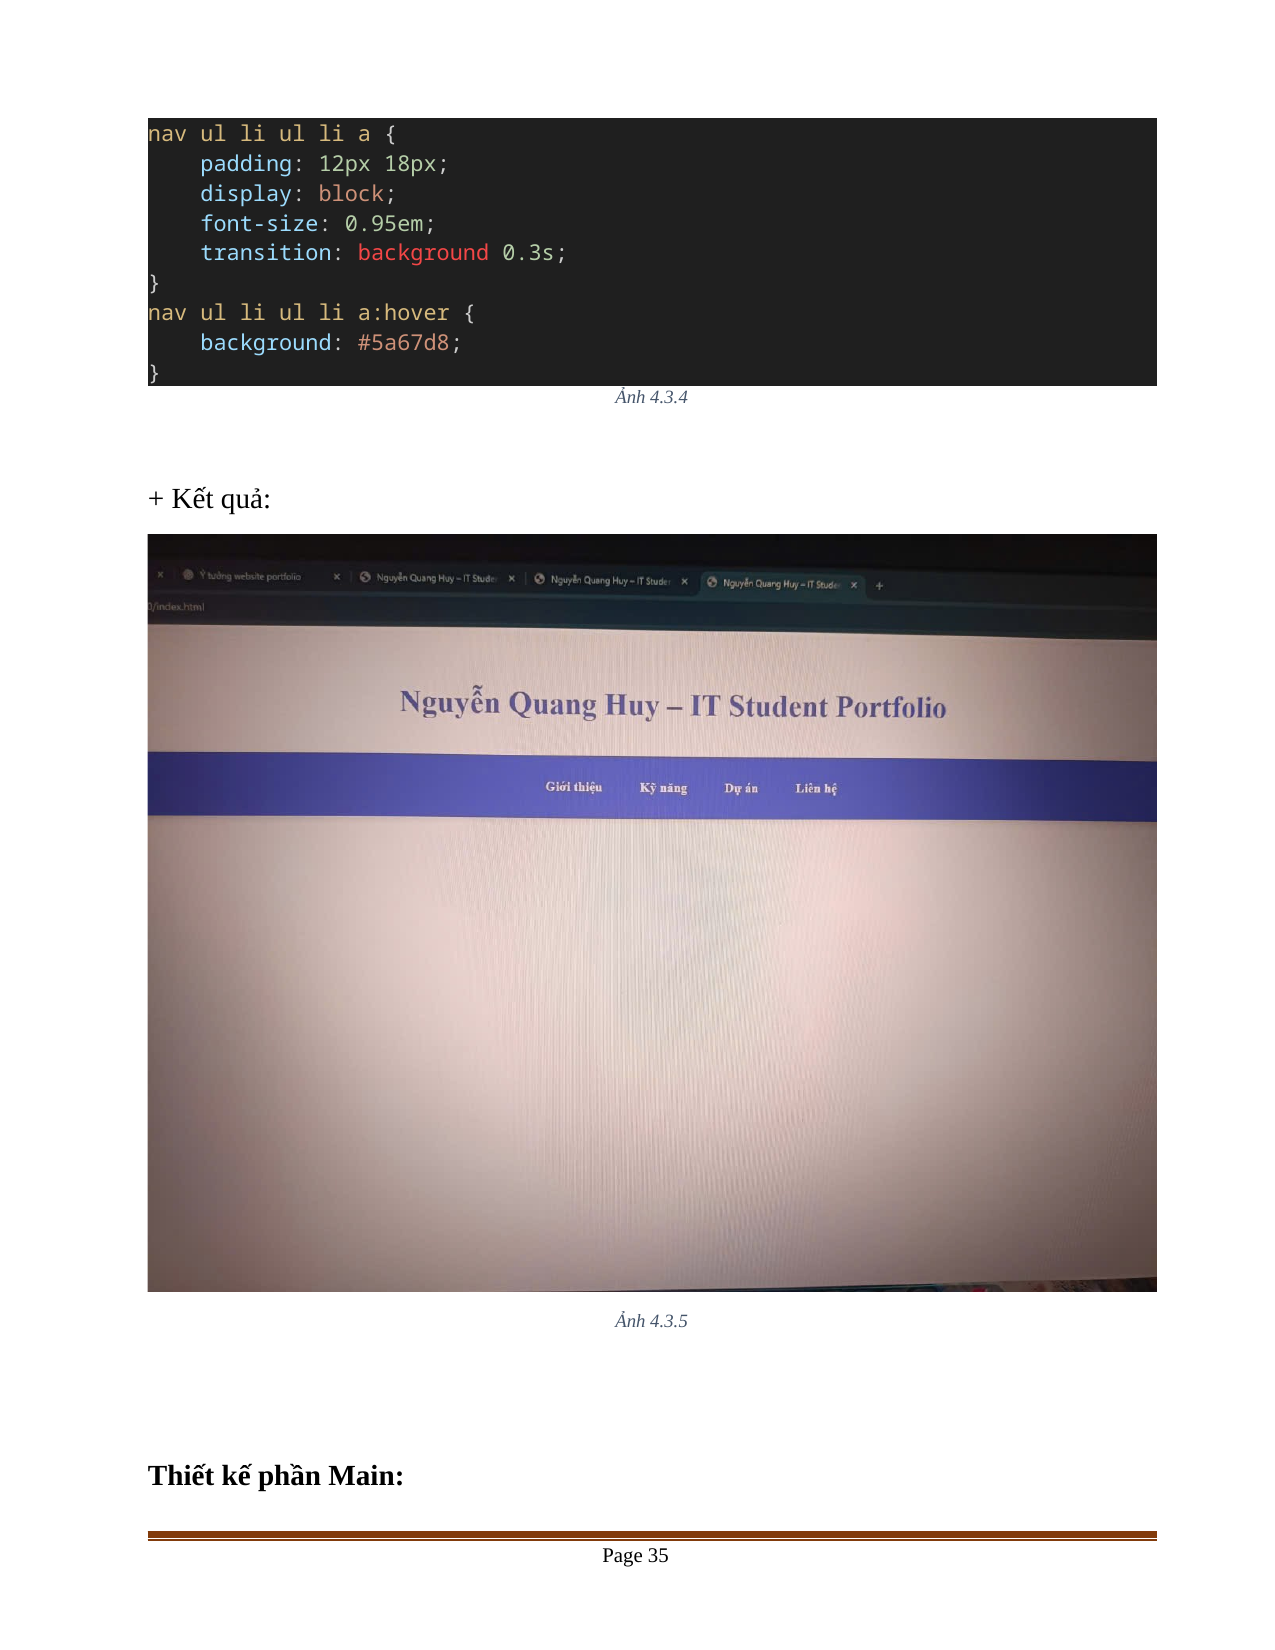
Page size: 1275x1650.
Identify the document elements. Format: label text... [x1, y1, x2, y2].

text display: block; [148, 178, 1157, 207]
picture [147, 534, 1157, 1292]
text padding: 12px 18px; [148, 148, 1157, 178]
text } [148, 267, 1157, 297]
text + Kết quả: [148, 481, 1157, 515]
text nav ul li ul li a { [148, 118, 1157, 148]
text } [148, 356, 1157, 386]
text font-size: 0.95em; [148, 207, 1157, 237]
text Thiết kế phần Main: [148, 1458, 1157, 1492]
text background: #5a67d8; [148, 327, 1157, 356]
text transition: background 0.3s; [148, 237, 1157, 267]
text nav ul li ul li a:hover { [148, 297, 1157, 327]
